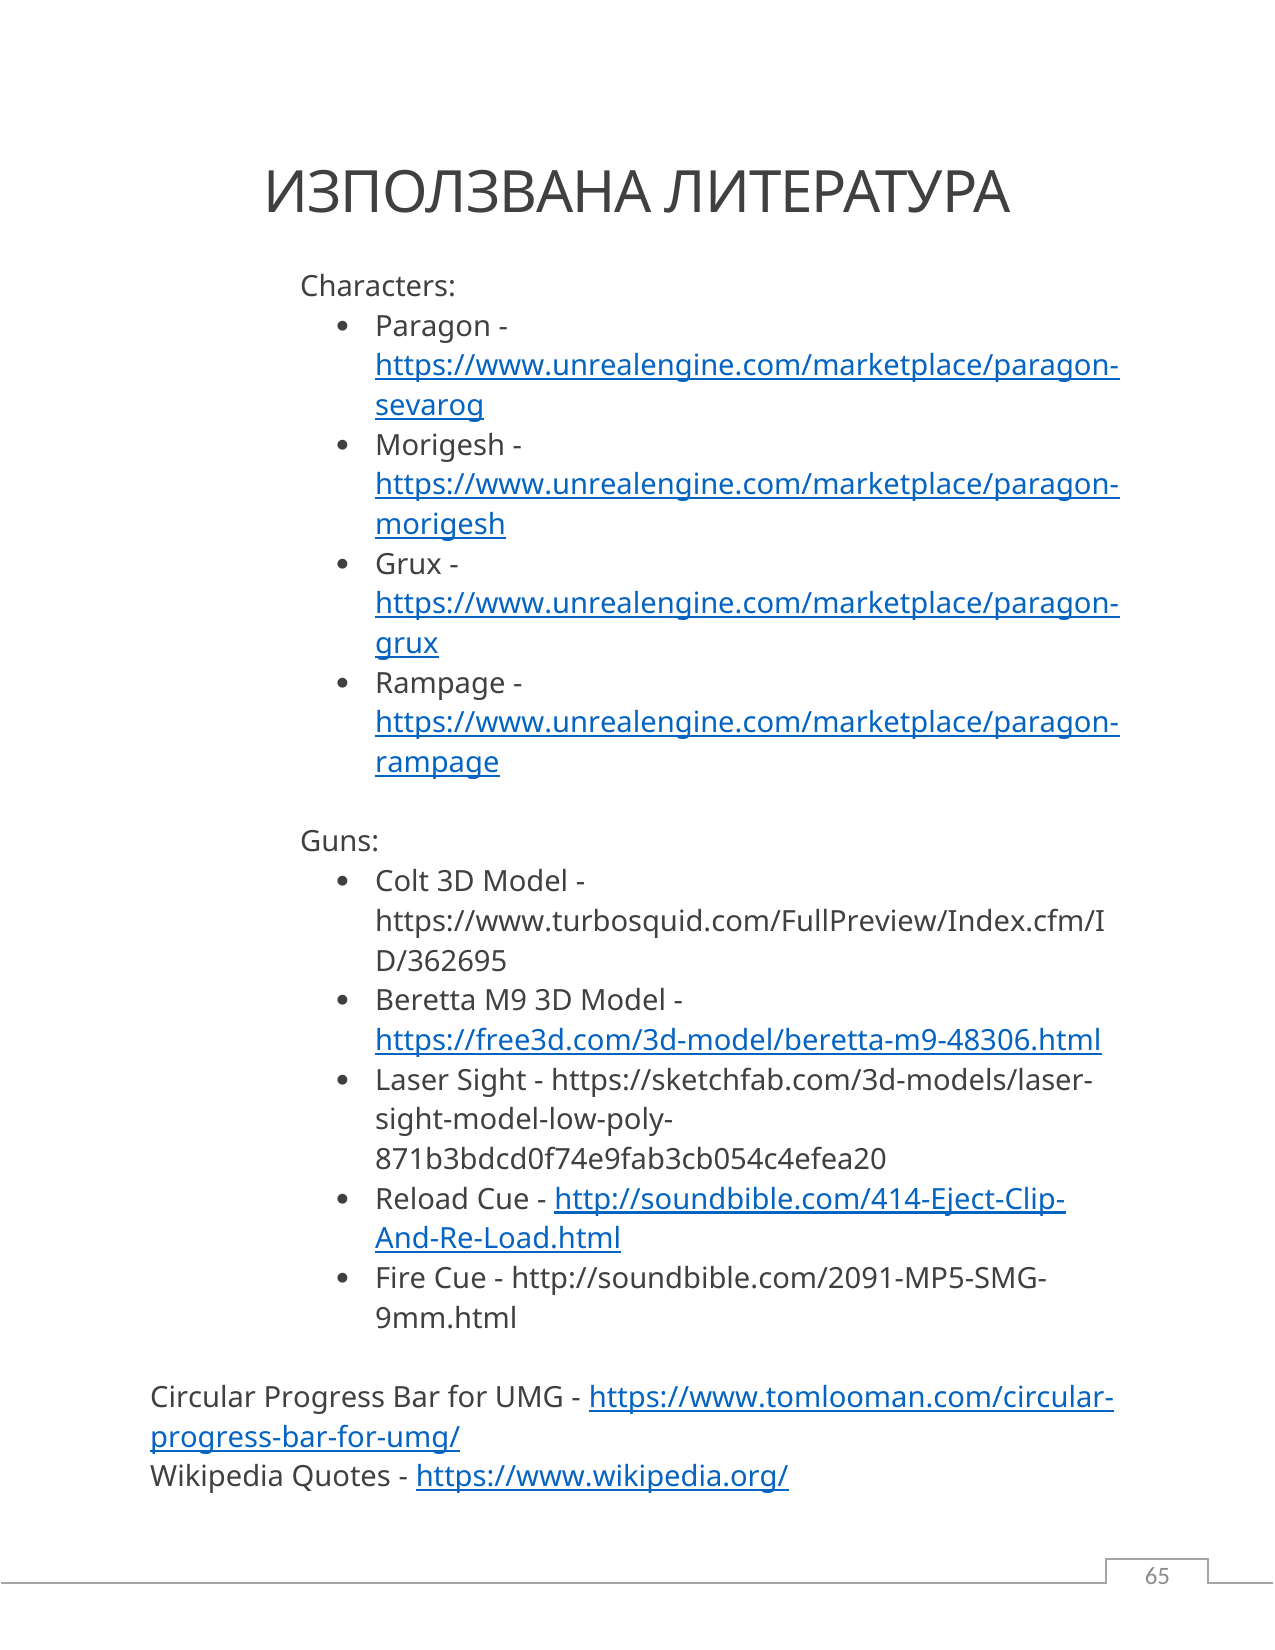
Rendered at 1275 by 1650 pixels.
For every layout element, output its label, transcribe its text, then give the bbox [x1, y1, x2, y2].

list Paragon - https://www.unrealengine.com/marketplace/paragon-sevarog [337, 305, 1125, 424]
list Beretta M9 3D Model - https://free3d.com/3d-model/beretta-m9-48306.html [337, 979, 1125, 1059]
title ИЗПОЛЗВАНА ЛИТЕРАТУРА [150, 150, 1125, 229]
list Guns: [225, 821, 1125, 860]
list Colt 3D Model - https://www.turbosquid.com/FullPreview/Index.cfm/ID/362695 [337, 860, 1125, 979]
text Wikipedia Quotes - https://www.wikipedia.org/ [150, 1456, 1125, 1495]
list Morigesh - https://www.unrealengine.com/marketplace/paragon-morigesh [337, 424, 1125, 543]
list Laser Sight - https://sketchfab.com/3d-models/laser-sight-model-low-poly-871b3bdcd0f74e9fab3cb054c4efea20 [337, 1059, 1125, 1178]
list Reload Cue - http://soundbible.com/414-Eject-Clip-And-Re-Load.html [337, 1178, 1125, 1257]
list Rampage - https://www.unrealengine.com/marketplace/paragon-rampage [337, 662, 1125, 781]
text Characters: [150, 265, 1125, 305]
text Circular Progress Bar for UMG - https://www.tomlooman.com/circular-progress-bar-for-umg/ [150, 1376, 1125, 1456]
list Fire Cue - http://soundbible.com/2091-MP5-SMG-9mm.html [337, 1257, 1125, 1337]
list Grux - https://www.unrealengine.com/marketplace/paragon-grux [337, 543, 1125, 662]
